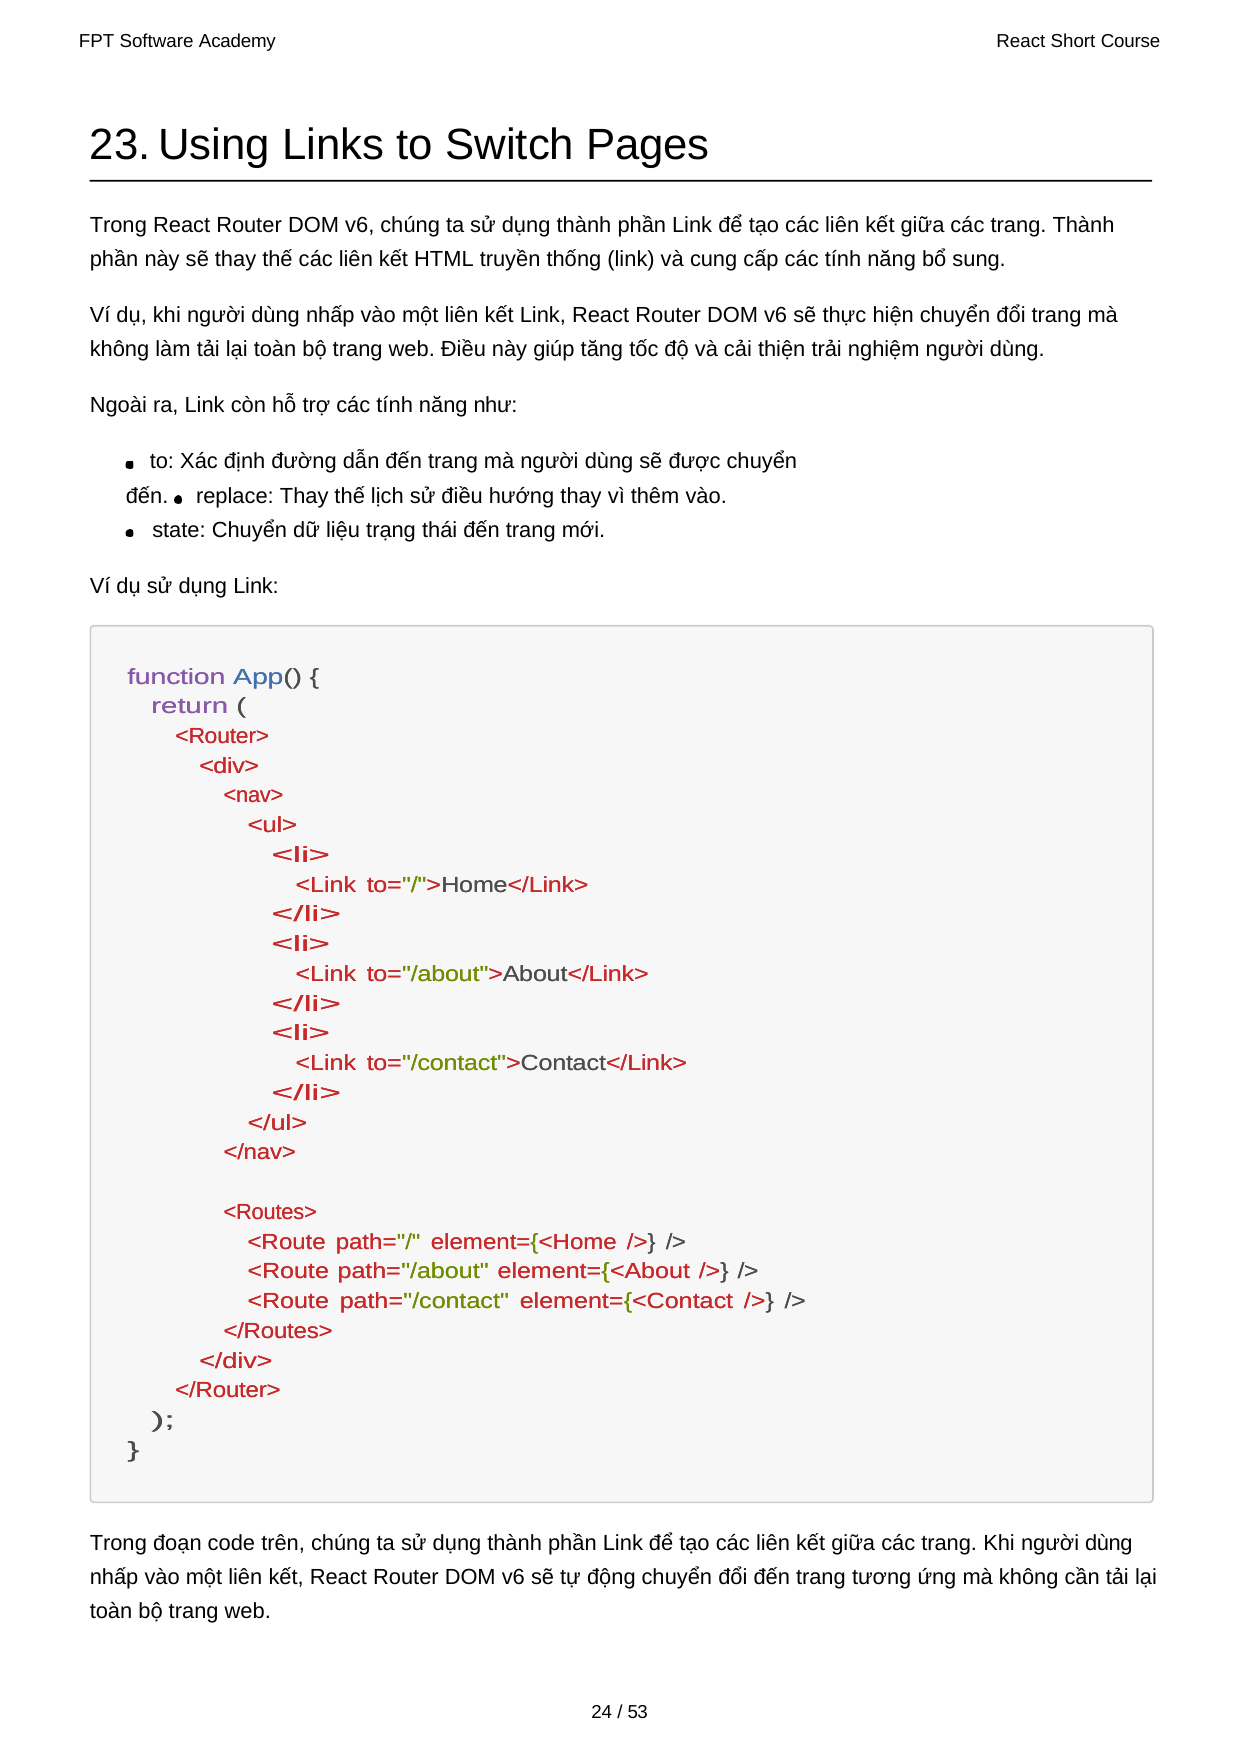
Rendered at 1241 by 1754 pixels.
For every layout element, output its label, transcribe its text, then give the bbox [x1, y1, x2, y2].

text Ngoài ra, Link còn hỗ trợ các tính năng như: [89, 392, 1165, 417]
text Trong React Router DOM v6, chúng ta sử dụng thành phần Link để tạo các liên kết giữa các trang. Thành phần này sẽ thay thế các liên kết HTML truyền thống (link) và cung cấp các tính năng bổ sung. [89, 212, 1165, 271]
text Ví dụ, khi người dùng nhấp vào một liên kết Link, React Router DOM v6 sẽ thực hiện chuyển đổi trang mà không làm tải lại toàn bộ trang web. Điều này giúp tăng tốc độ và cải thiện trải nghiệm người dùng. [89, 302, 1148, 361]
text to: Xác định đường dẫn đến trang mà người dùng sẽ được chuyển đến. replace: Thay thế lịch sử điều hướng thay vì thêm vào. [126, 448, 840, 508]
picture [125, 461, 134, 469]
picture [125, 529, 134, 537]
text nhấp vào một liên kết, React Router DOM v6 sẽ tự động chuyển đổi đến trang tương ứng mà không cần tải lại toàn bộ trang web. [89, 1564, 1165, 1624]
subtitle Using Links to Switch Pages [89, 119, 1165, 169]
text Ví dụ sử dụng Link: [89, 573, 1165, 598]
picture [174, 495, 182, 504]
text Trong đoạn code trên, chúng ta sử dụng thành phần Link để tạo các liên kết giữa các trang. Khi người dùng [89, 1530, 1165, 1555]
text state: Chuyển dữ liệu trạng thái đến trang mới. [126, 517, 1165, 542]
